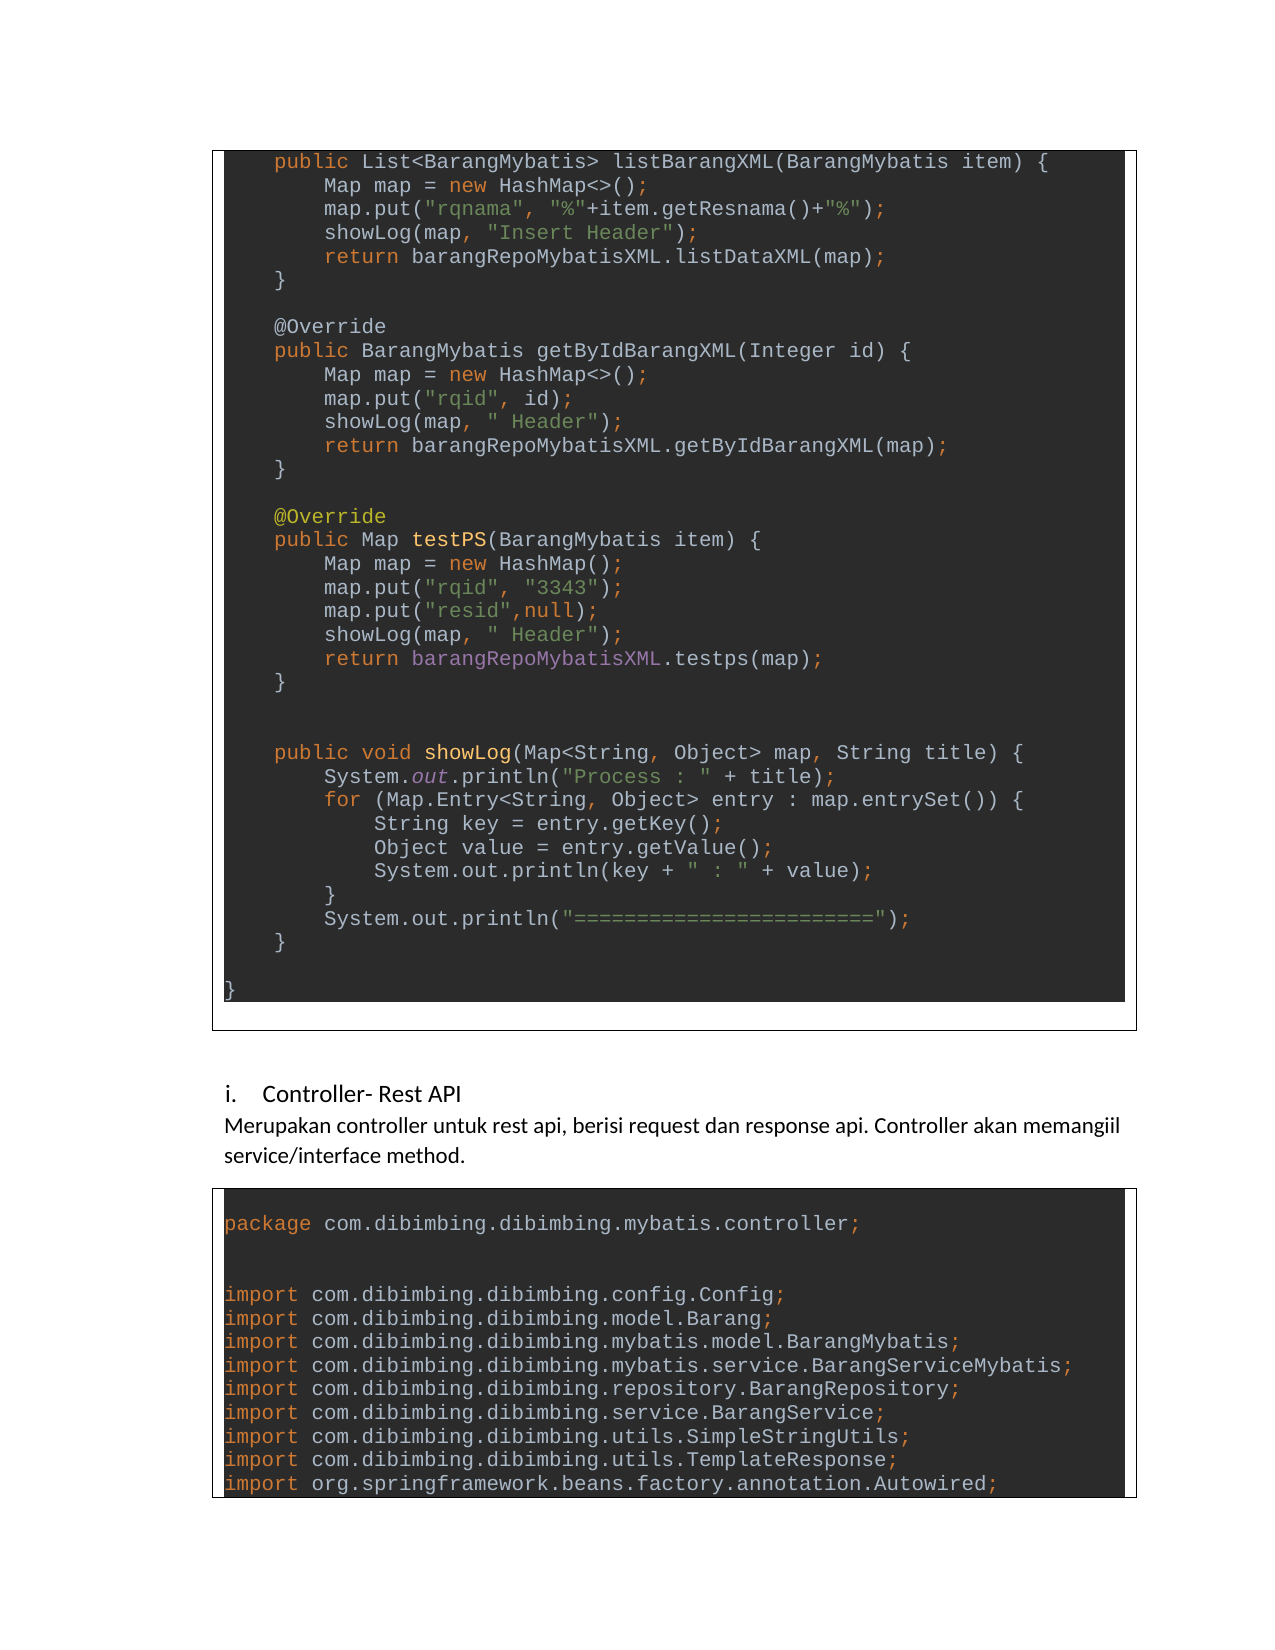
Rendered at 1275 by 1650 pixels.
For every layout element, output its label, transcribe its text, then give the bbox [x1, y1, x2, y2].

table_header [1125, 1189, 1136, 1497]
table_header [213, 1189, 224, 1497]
subtitle Controller- Rest API [225, 1078, 1125, 1109]
text Merupakan controller untuk rest api, berisi request dan response api. Controller akan memangiil service/interface method. [224, 1111, 1125, 1169]
